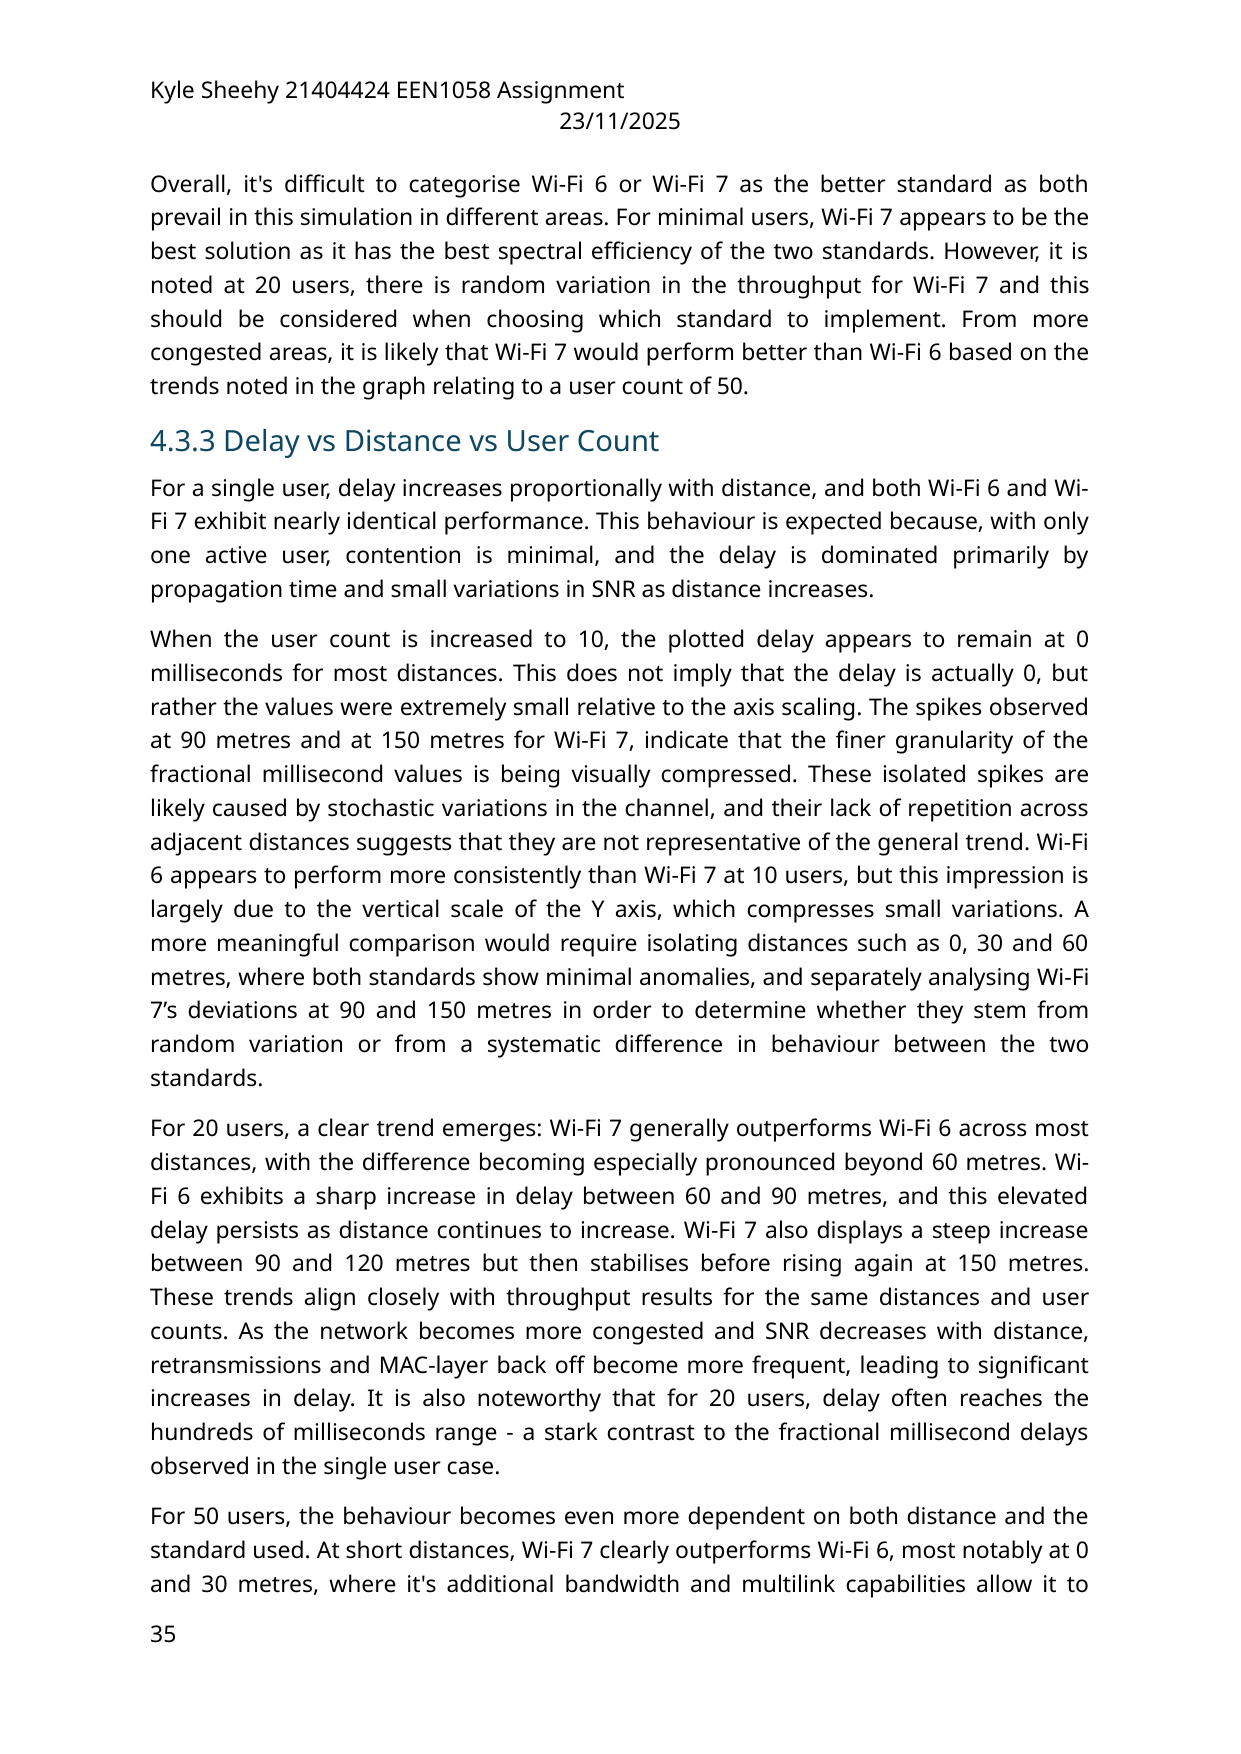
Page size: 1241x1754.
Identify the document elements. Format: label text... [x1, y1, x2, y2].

text For a single user, delay increases proportionally with distance, and both Wi-Fi 6 and Wi-Fi 7 exhibit nearly identical performance. This behaviour is expected because, with only one active user, contention is minimal, and the delay is dominated primarily by propagation time and small variations in SNR as distance increases. [150, 472, 1090, 604]
text When the user count is increased to 10, the plotted delay appears to remain at 0 milliseconds for most distances. This does not imply that the delay is actually 0, but rather the values were extremely small relative to the axis scaling. The spikes observed at 90 metres and at 150 metres for Wi-Fi 7, indicate that the finer granularity of the fractional millisecond values is being visually compressed. These isolated spikes are likely caused by stochastic variations in the channel, and their lack of repetition across adjacent distances suggests that they are not representative of the general trend. Wi-Fi 6 appears to perform more consistently than Wi-Fi 7 at 10 users, but this impression is largely due to the vertical scale of the Y axis, which compresses small variations. A more meaningful comparison would require isolating distances such as 0, 30 and 60 metres, where both standards show minimal anomalies, and separately analysing Wi-Fi 7’s deviations at 90 and 150 metres in order to determine whether they stem from random variation or from a systematic difference in behaviour between the two standards. [150, 623, 1090, 1093]
text Overall, it's difficult to categorise Wi-Fi 6 or Wi-Fi 7 as the better standard as both prevail in this simulation in different areas. For minimal users, Wi-Fi 7 appears to be the best solution as it has the best spectral efficiency of the two standards. However, it is noted at 20 users, there is random variation in the throughput for Wi-Fi 7 and this should be considered when choosing which standard to implement. From more congested areas, it is likely that Wi-Fi 7 would perform better than Wi-Fi 6 based on the trends noted in the graph relating to a user count of 50. [150, 167, 1090, 401]
text For 20 users, a clear trend emerges: Wi-Fi 7 generally outperforms Wi-Fi 6 across most distances, with the difference becoming especially pronounced beyond 60 metres. Wi-Fi 6 exhibits a sharp increase in delay between 60 and 90 metres, and this elevated delay persists as distance continues to increase. Wi-Fi 7 also displays a steep increase between 90 and 120 metres but then stabilises before rising again at 150 metres. These trends align closely with throughput results for the same distances and user counts. As the network becomes more congested and SNR decreases with distance, retransmissions and MAC-layer back off become more frequent, leading to significant increases in delay. It is also noteworthy that for 20 users, delay often reaches the hundreds of milliseconds range - a stark contrast to the fractional millisecond delays observed in the single user case. [150, 1112, 1090, 1481]
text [150, 1500, 1090, 1599]
subtitle 4.3.3 Delay vs Distance vs User Count [150, 420, 1090, 460]
